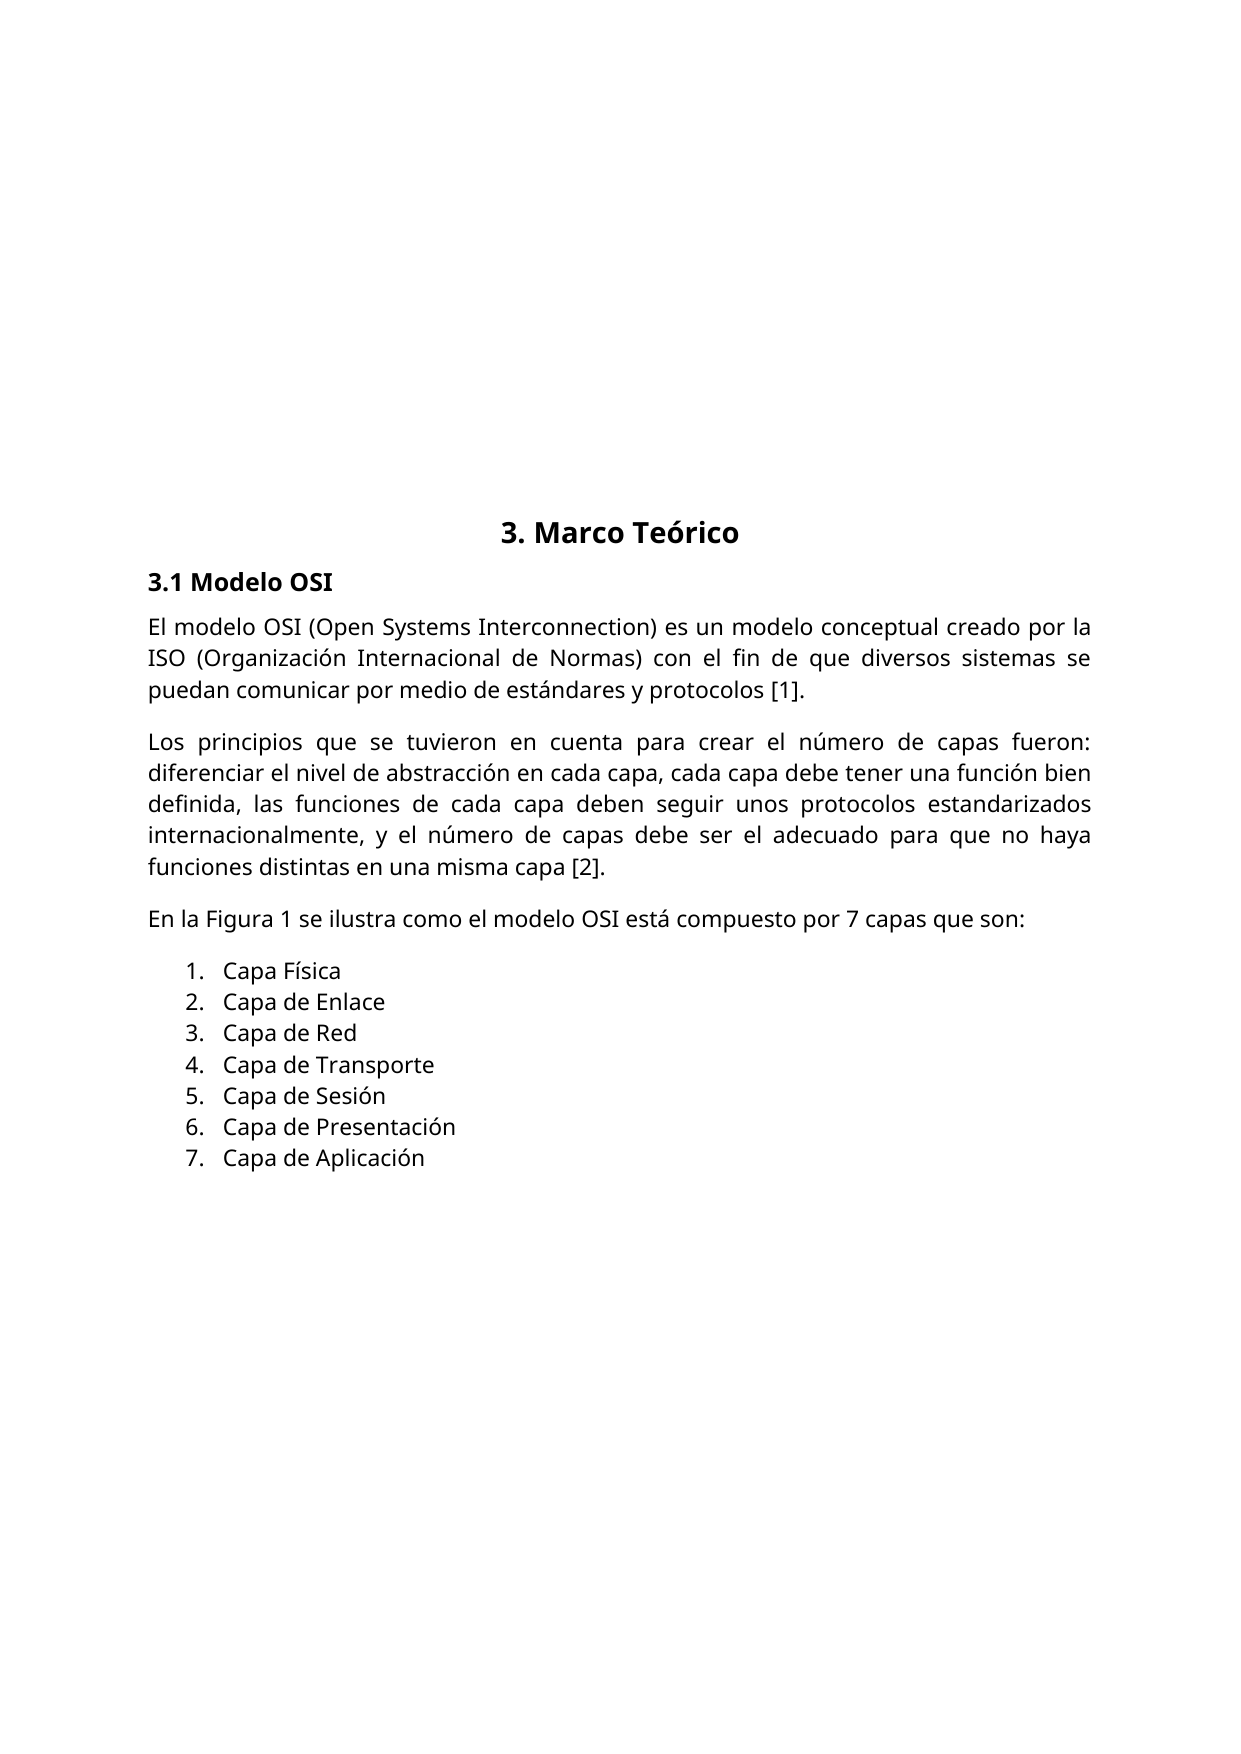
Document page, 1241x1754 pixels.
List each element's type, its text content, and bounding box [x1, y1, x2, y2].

list Capa de Enlace [185, 986, 1092, 1017]
subtitle Modelo OSI [148, 564, 1092, 598]
list Capa de Presentación [185, 1111, 1092, 1142]
list Capa de Red [185, 1017, 1092, 1048]
text En la Figura 1 se ilustra como el modelo OSI está compuesto por 7 capas que son: [148, 903, 1092, 934]
text El modelo OSI (Open Systems Interconnection) es un modelo conceptual creado por la ISO (Organización Internacional de Normas) con el fin de que diversos sistemas se puedan comunicar por medio de estándares y protocolos . [148, 611, 1092, 705]
list Capa Física [185, 955, 1092, 986]
text Los principios que se tuvieron en cuenta para crear el número de capas fueron: diferenciar el nivel de abstracción en cada capa, cada capa debe tener una función bien definida, las funciones de cada capa deben seguir unos protocolos estandarizados internacionalmente, y el número de capas debe ser el adecuado para que no haya funciones distintas en una misma capa [2]. [148, 726, 1092, 882]
subtitle Marco Teórico [148, 512, 1092, 552]
list Capa de Sesión [185, 1080, 1092, 1111]
list Capa de Transporte [185, 1048, 1092, 1080]
list Capa de Aplicación [185, 1142, 1092, 1173]
